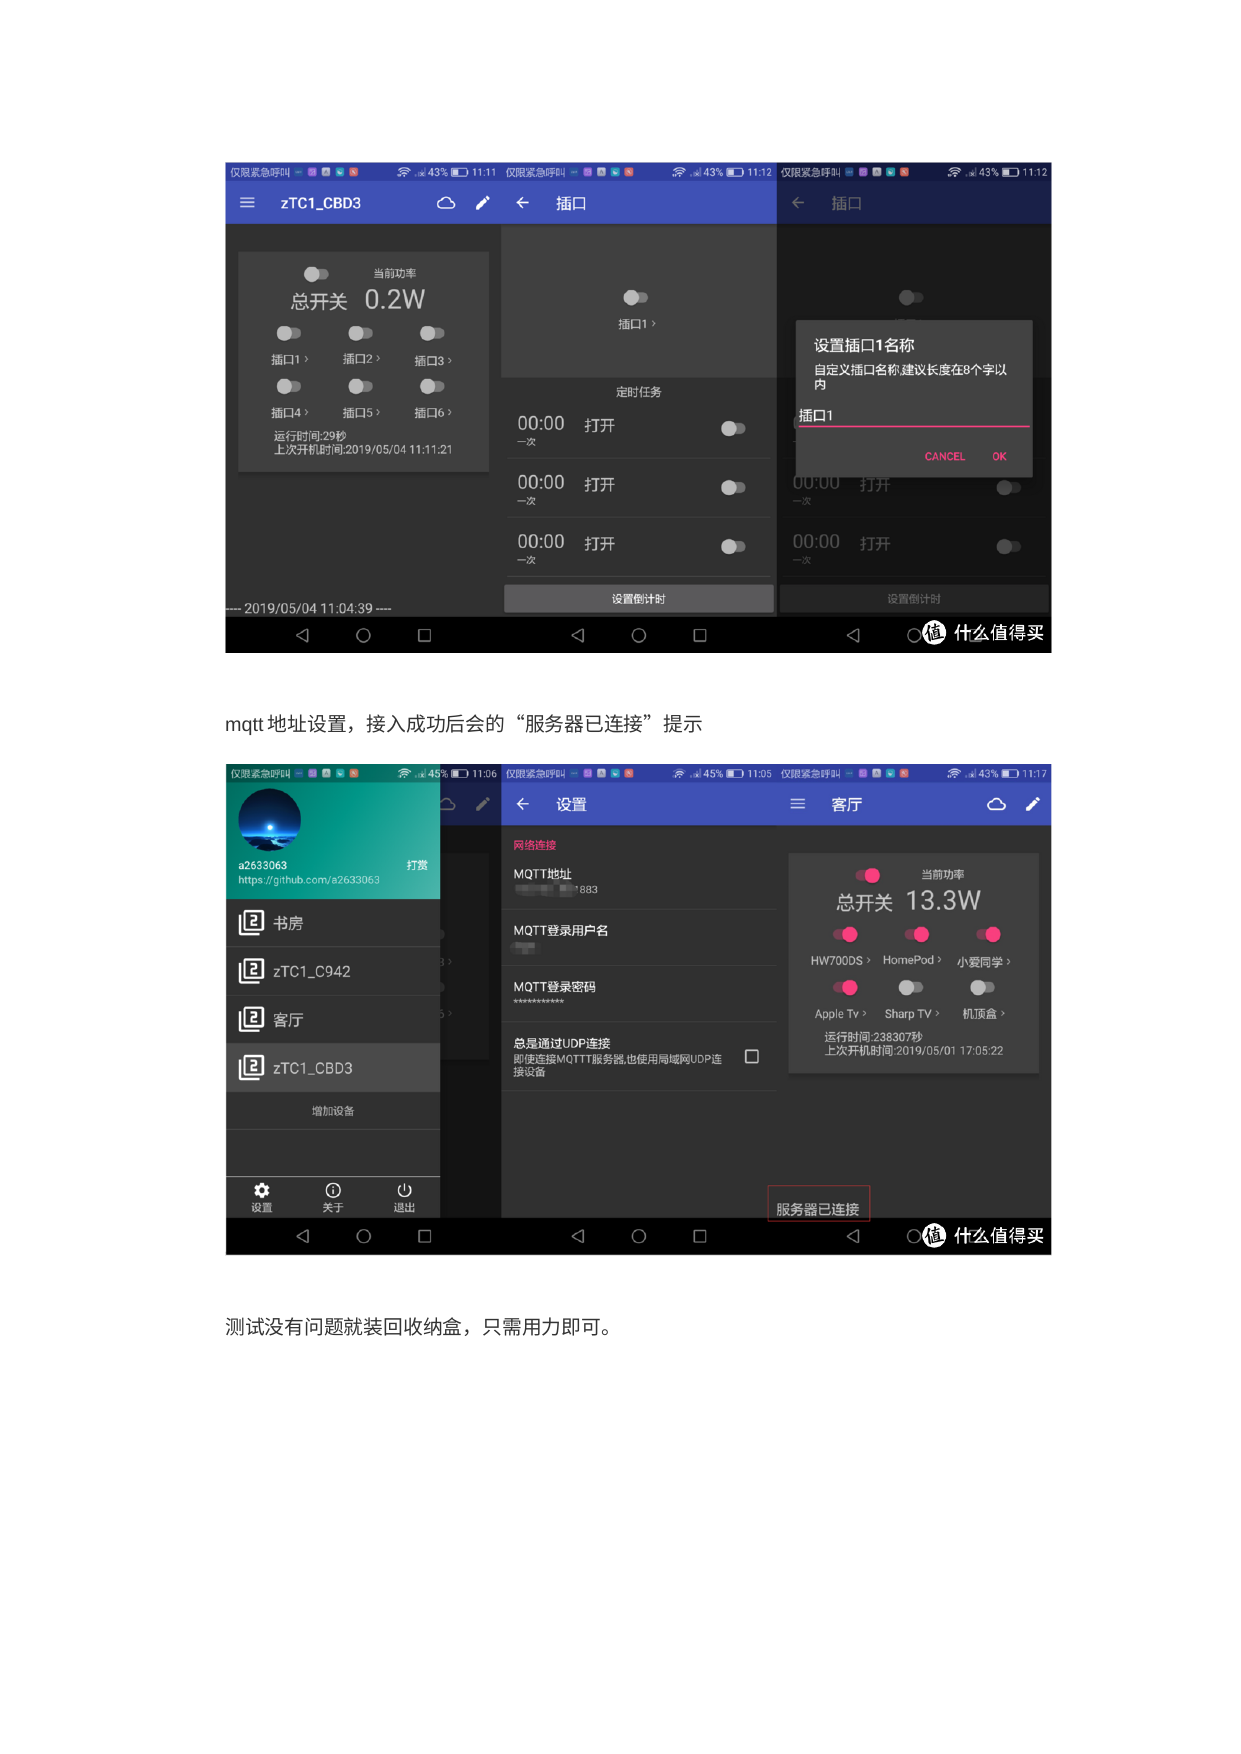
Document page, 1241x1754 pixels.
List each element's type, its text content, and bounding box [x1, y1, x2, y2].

text 测试没有问题就装回收纳盒，只需用力即可。 [225, 1309, 1015, 1342]
picture [225, 764, 1052, 1256]
text mqtt地址设置，接入成功后会的“服务器已连接”提示 [225, 707, 1015, 739]
picture [225, 162, 1052, 653]
